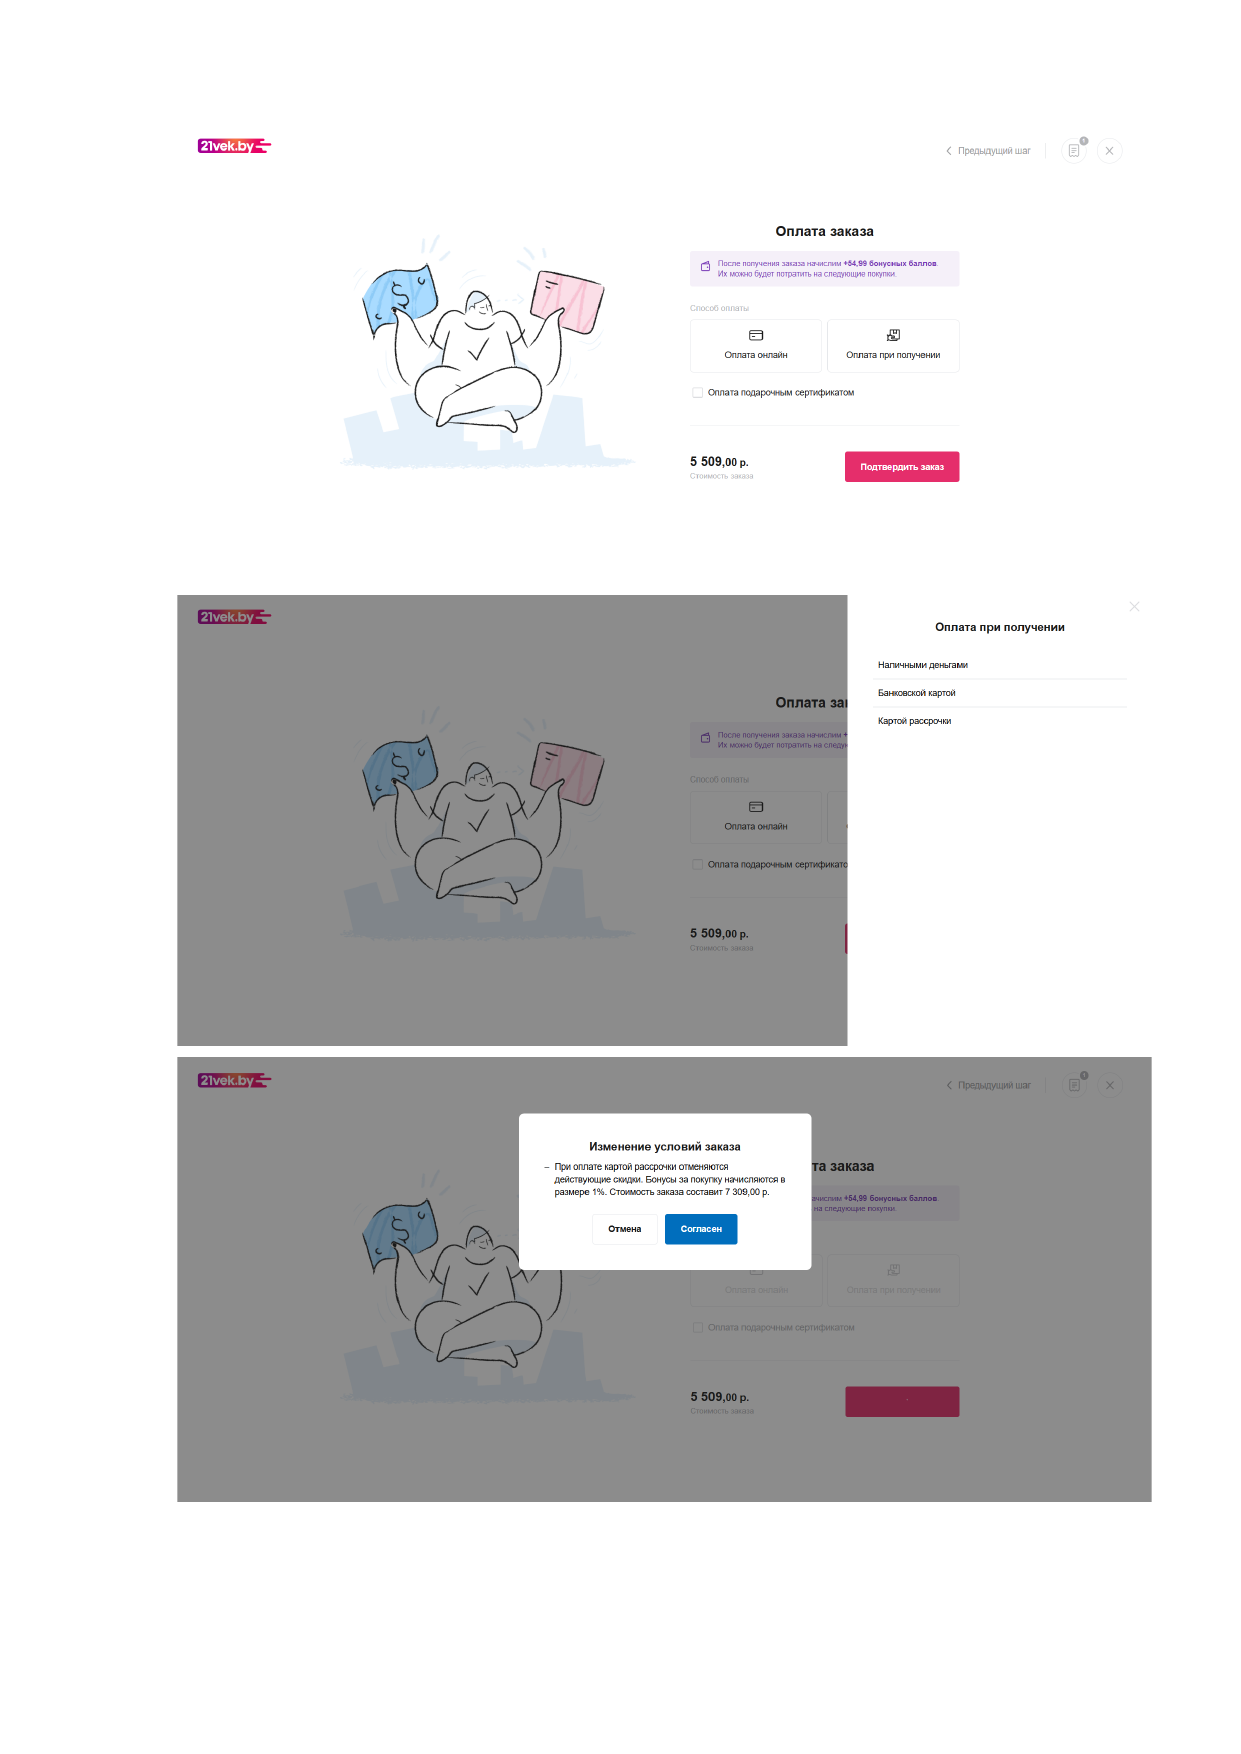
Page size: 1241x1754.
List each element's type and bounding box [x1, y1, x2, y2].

picture [177, 1057, 1152, 1502]
picture [177, 595, 1152, 1046]
picture [177, 118, 1152, 583]
